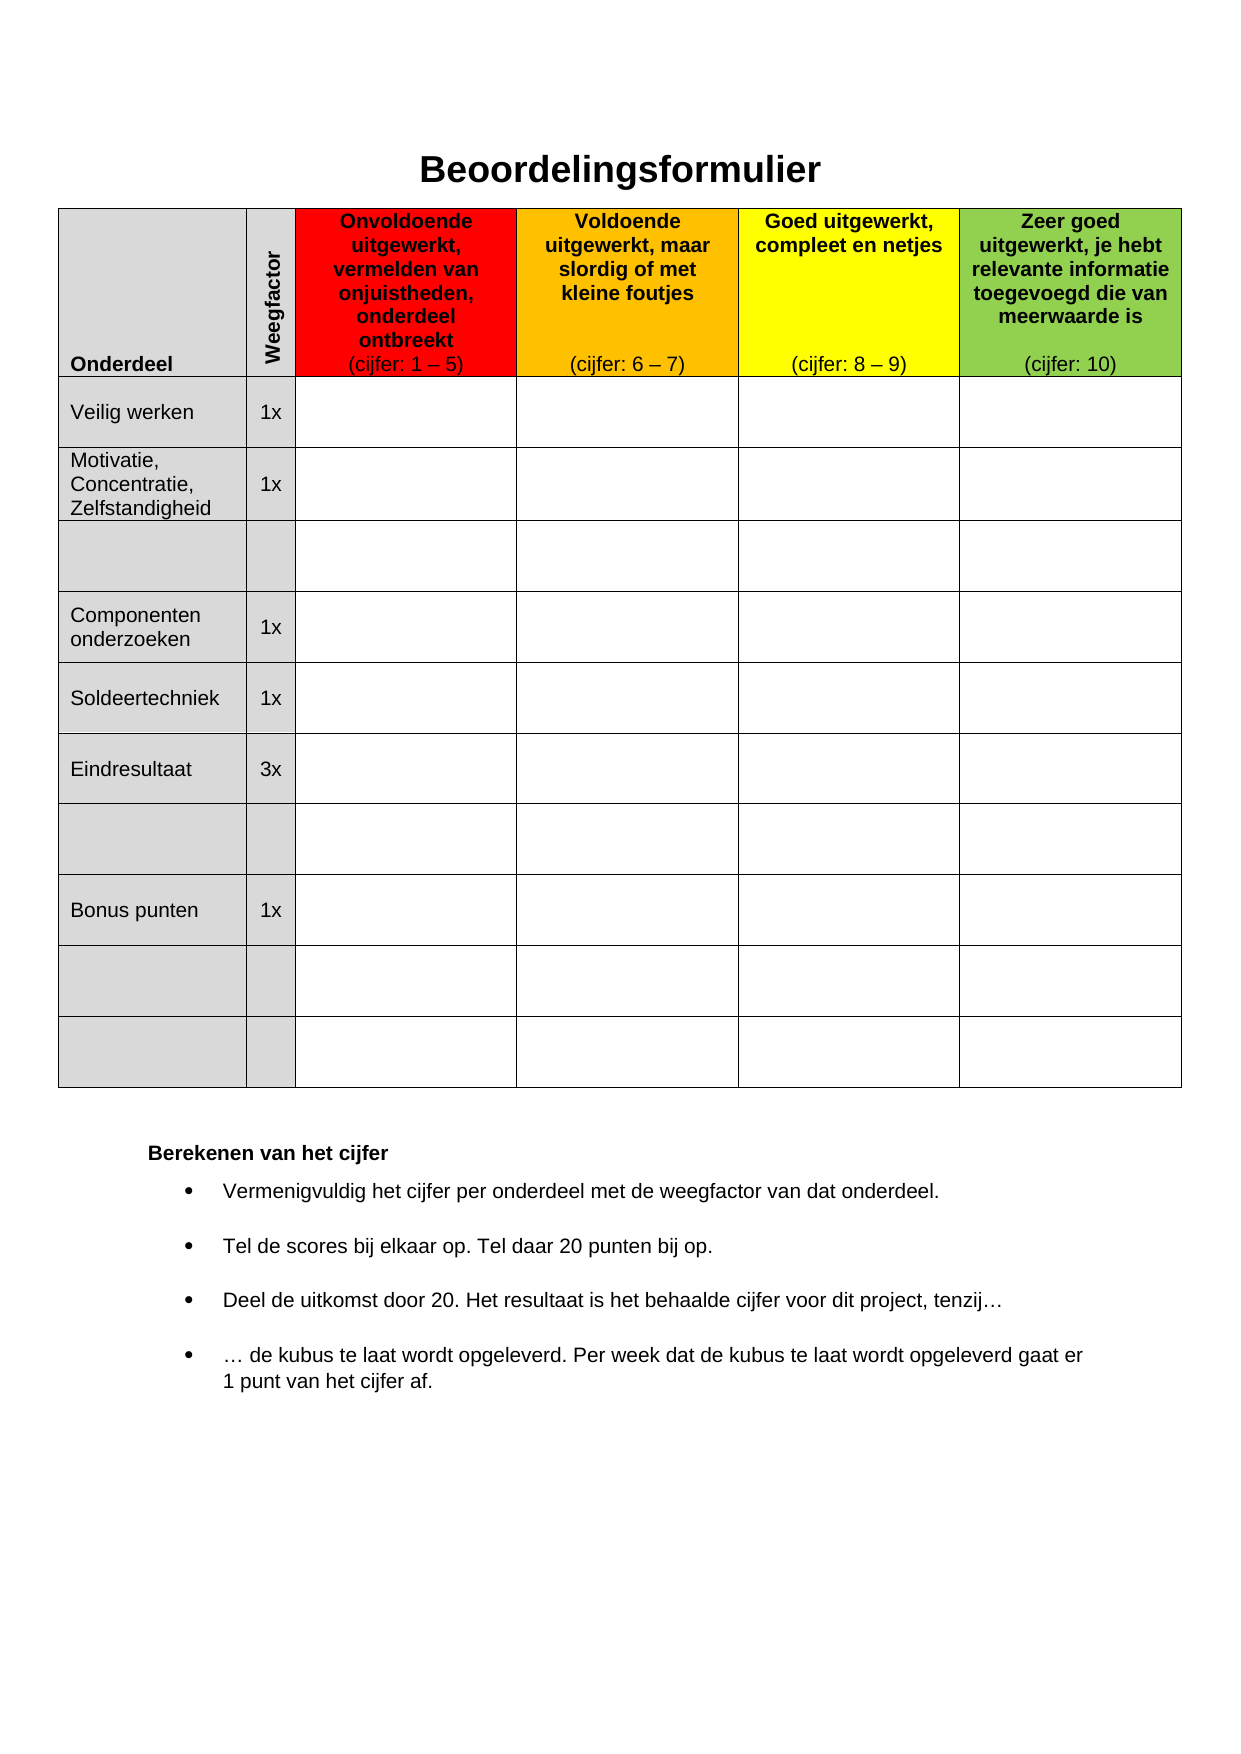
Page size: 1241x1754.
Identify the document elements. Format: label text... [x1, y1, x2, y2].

table_cell Veilig werken [59, 377, 246, 447]
table_header Voldoende uitgewerkt, maar slordig of met kleine foutjes (cijfer: 6 – 7) [517, 209, 738, 376]
table_cell [296, 734, 516, 803]
table_cell [517, 946, 738, 1016]
table_cell [960, 592, 1181, 662]
table_cell [960, 521, 1181, 591]
table_cell [247, 946, 295, 1016]
text Berekenen van het cijfer [148, 1088, 1093, 1164]
table_cell [296, 592, 516, 662]
table_cell [517, 521, 738, 591]
table_header Goed uitgewerkt, compleet en netjes (cijfer: 8 – 9) [739, 209, 959, 376]
table_header Onvoldoende uitgewerkt, vermelden van onjuistheden, onderdeel ontbreekt (cijfer: 1 – 5) [296, 209, 516, 376]
list Vermenigvuldig het cijfer per onderdeel met de weegfactor van dat onderdeel. [185, 1179, 1093, 1231]
table_cell [739, 663, 959, 732]
table_cell 1x [247, 592, 295, 662]
table_cell [739, 592, 959, 662]
table_cell [739, 1017, 959, 1087]
table_cell [960, 804, 1181, 874]
list Tel de scores bij elkaar op. Tel daar 20 punten bij op. [185, 1234, 1093, 1286]
table_cell [59, 804, 246, 874]
table_cell [739, 734, 959, 803]
table_cell [247, 804, 295, 874]
table_cell [247, 1017, 295, 1087]
table_cell Eindresultaat [59, 734, 246, 803]
table_cell Soldeertechniek [59, 663, 246, 732]
table_cell [296, 875, 516, 945]
table_cell [59, 521, 246, 591]
list Deel de uitkomst door 20. Het resultaat is het behaalde cijfer voor dit project, tenzij… [185, 1288, 1093, 1340]
table_cell Componenten onderzoeken [59, 592, 246, 662]
table_cell [296, 1017, 516, 1087]
table_cell [739, 804, 959, 874]
table_cell 1x [247, 448, 295, 520]
table_cell [296, 448, 516, 520]
table_cell [517, 804, 738, 874]
table_cell Bonus punten [59, 875, 246, 945]
table_cell [517, 377, 738, 447]
table_cell [960, 1017, 1181, 1087]
table_cell 1x [247, 377, 295, 447]
table_cell [296, 804, 516, 874]
table_cell [960, 663, 1181, 732]
table_cell [739, 946, 959, 1016]
table_cell [739, 377, 959, 447]
table_cell 3x [247, 734, 295, 803]
table_cell [960, 875, 1181, 945]
table_cell [517, 663, 738, 732]
table_cell [296, 521, 516, 591]
table_header Onderdeel [59, 209, 246, 376]
table_cell [296, 663, 516, 732]
table_cell [59, 946, 246, 1016]
table_cell Motivatie, Concentratie, Zelfstandigheid [59, 448, 246, 520]
table_cell [296, 377, 516, 447]
table_cell [960, 377, 1181, 447]
table_cell [296, 946, 516, 1016]
table_cell 1x [247, 663, 295, 732]
table_cell [517, 875, 738, 945]
table_cell [739, 448, 959, 520]
table_cell [960, 448, 1181, 520]
table_cell [59, 1017, 246, 1087]
table_cell [960, 946, 1181, 1016]
table_cell [517, 1017, 738, 1087]
table_cell [247, 521, 295, 591]
table_cell [739, 521, 959, 591]
table_header Weegfactor [247, 209, 295, 376]
table_cell 1x [247, 875, 295, 945]
table_cell [517, 592, 738, 662]
list … de kubus te laat wordt opgeleverd. Per week dat de kubus te laat wordt opgeleverd gaat er 1 punt van het cijfer af. [185, 1343, 1093, 1393]
table_cell [739, 875, 959, 945]
table_header Zeer goed uitgewerkt, je hebt relevante informatie toegevoegd die van meerwaarde is (cijfer: 10) [960, 209, 1181, 376]
table_cell [960, 734, 1181, 803]
table_cell [517, 448, 738, 520]
table_cell [517, 734, 738, 803]
text Beoordelingsformulier [148, 148, 1093, 191]
